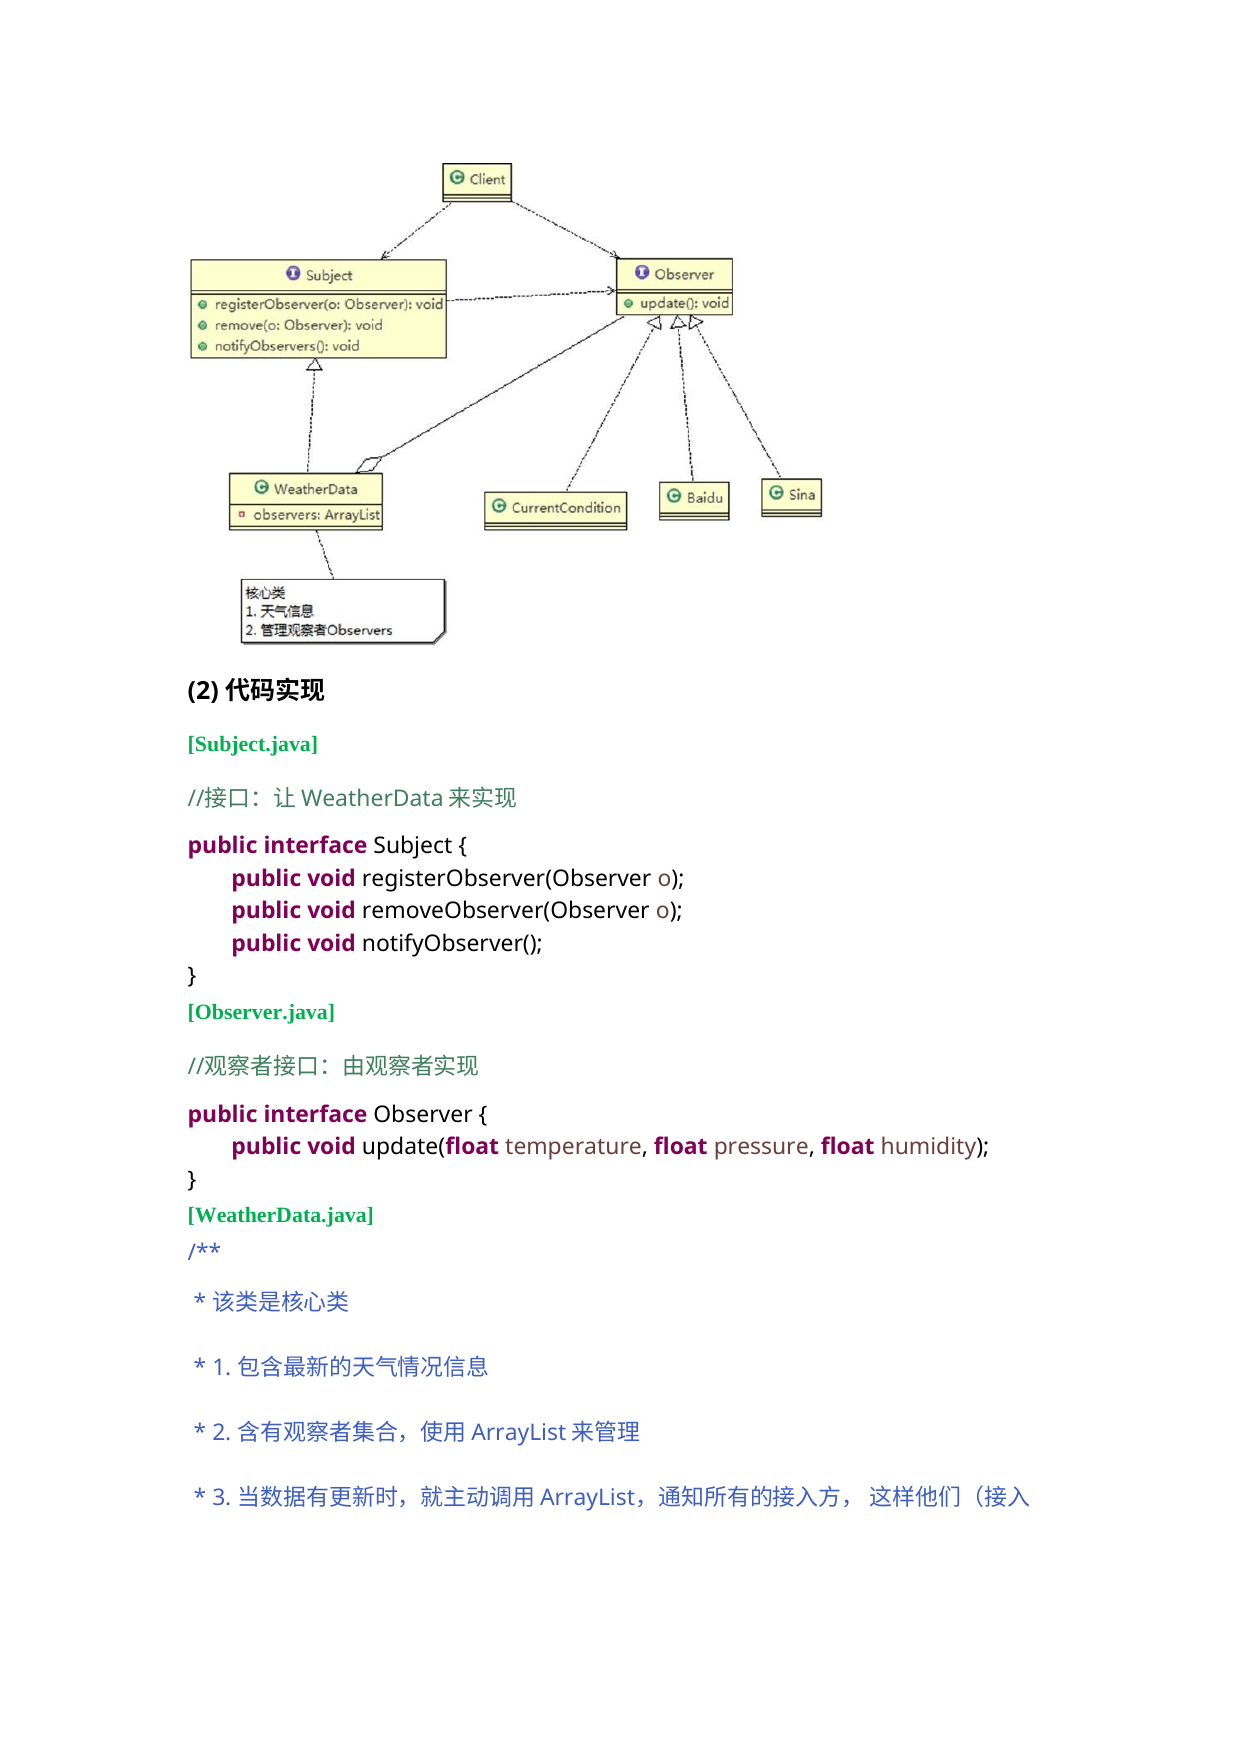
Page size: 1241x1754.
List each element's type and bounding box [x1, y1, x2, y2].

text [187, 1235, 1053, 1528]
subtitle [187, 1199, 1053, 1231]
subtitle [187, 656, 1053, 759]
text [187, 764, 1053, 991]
picture [187, 163, 825, 648]
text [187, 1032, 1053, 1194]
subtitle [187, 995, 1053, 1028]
